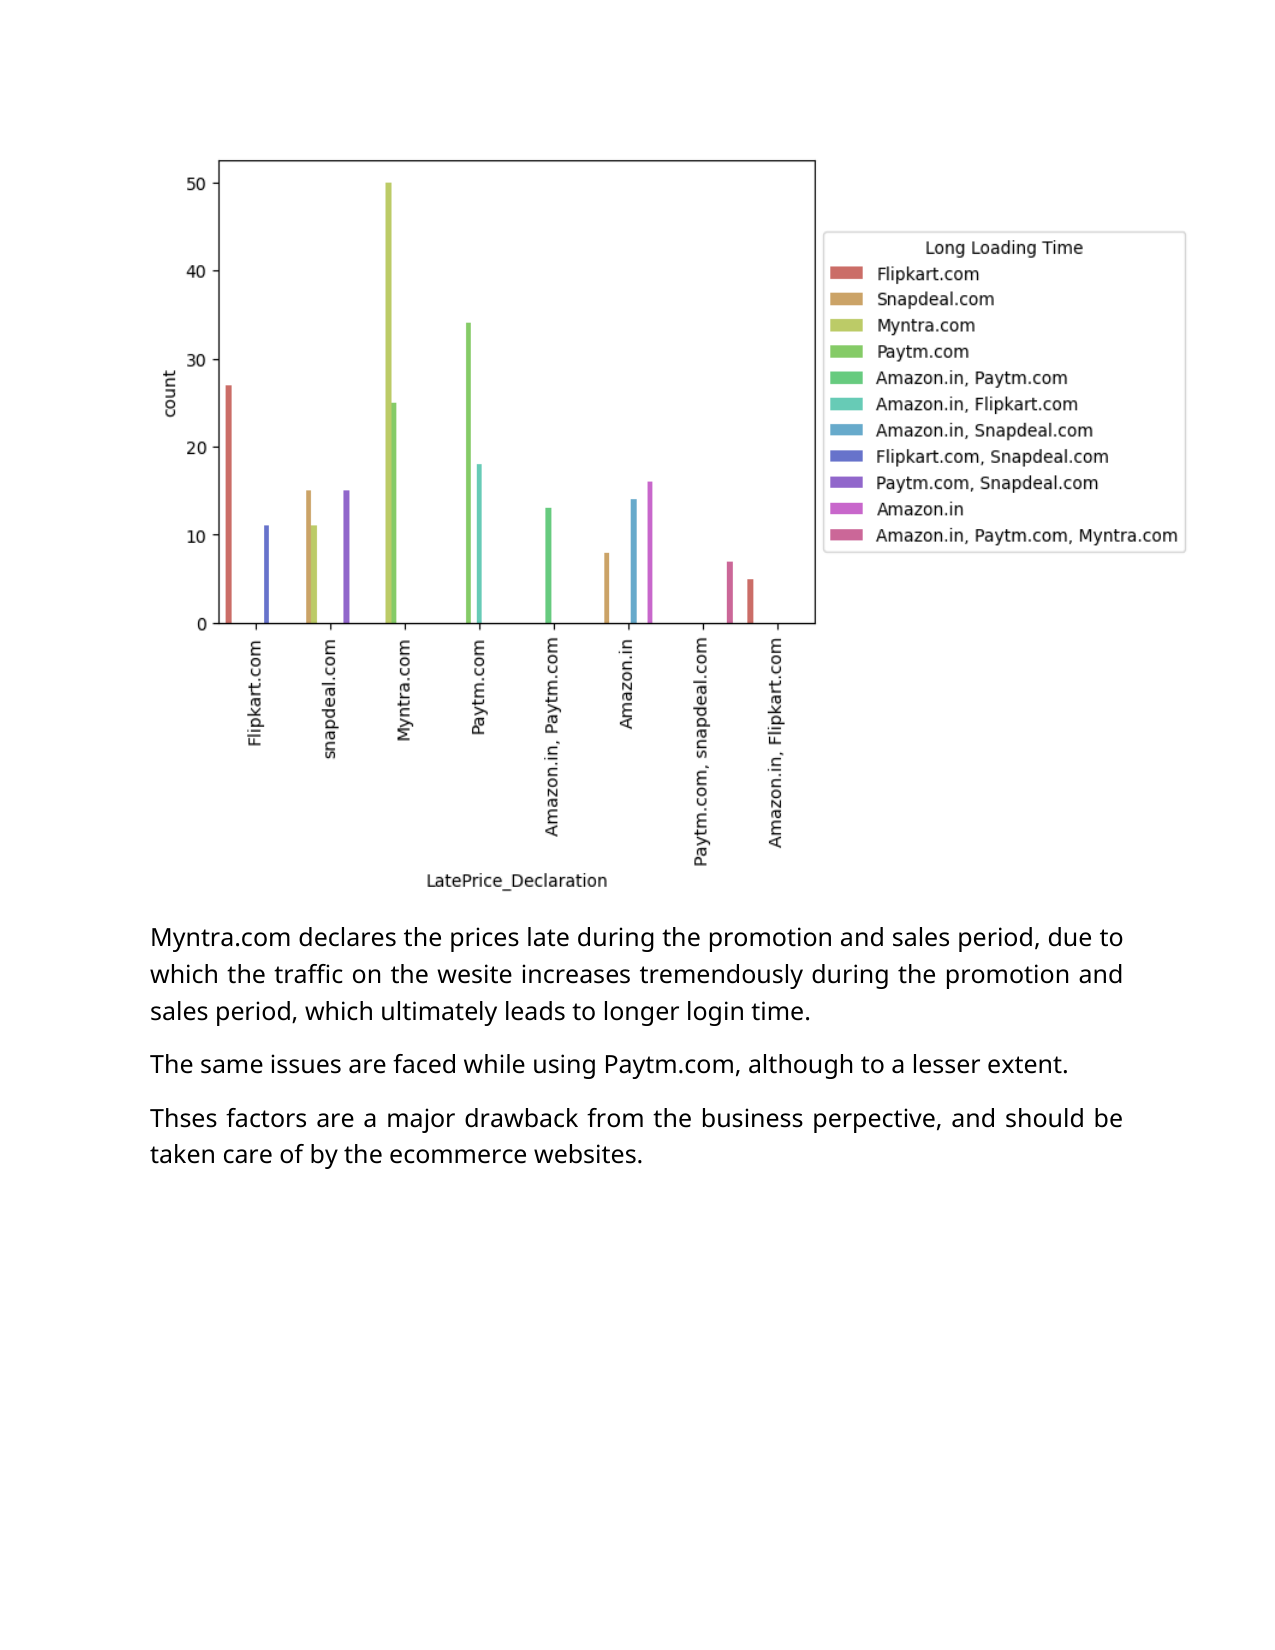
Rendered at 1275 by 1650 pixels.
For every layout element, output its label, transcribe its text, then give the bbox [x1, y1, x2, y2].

picture [150, 150, 1197, 902]
text Myntra.com declares the prices late during the promotion and sales period, due to which the traffic on the wesite increases tremendously during the promotion and sales period, which ultimately leads to longer login time. [150, 920, 1125, 1028]
text Thses factors are a major drawback from the business perpective, and should be taken care of by the ecommerce websites. [150, 1100, 1125, 1171]
text The same issues are faced while using Paytm.com, although to a lesser extent. [150, 1047, 1125, 1081]
